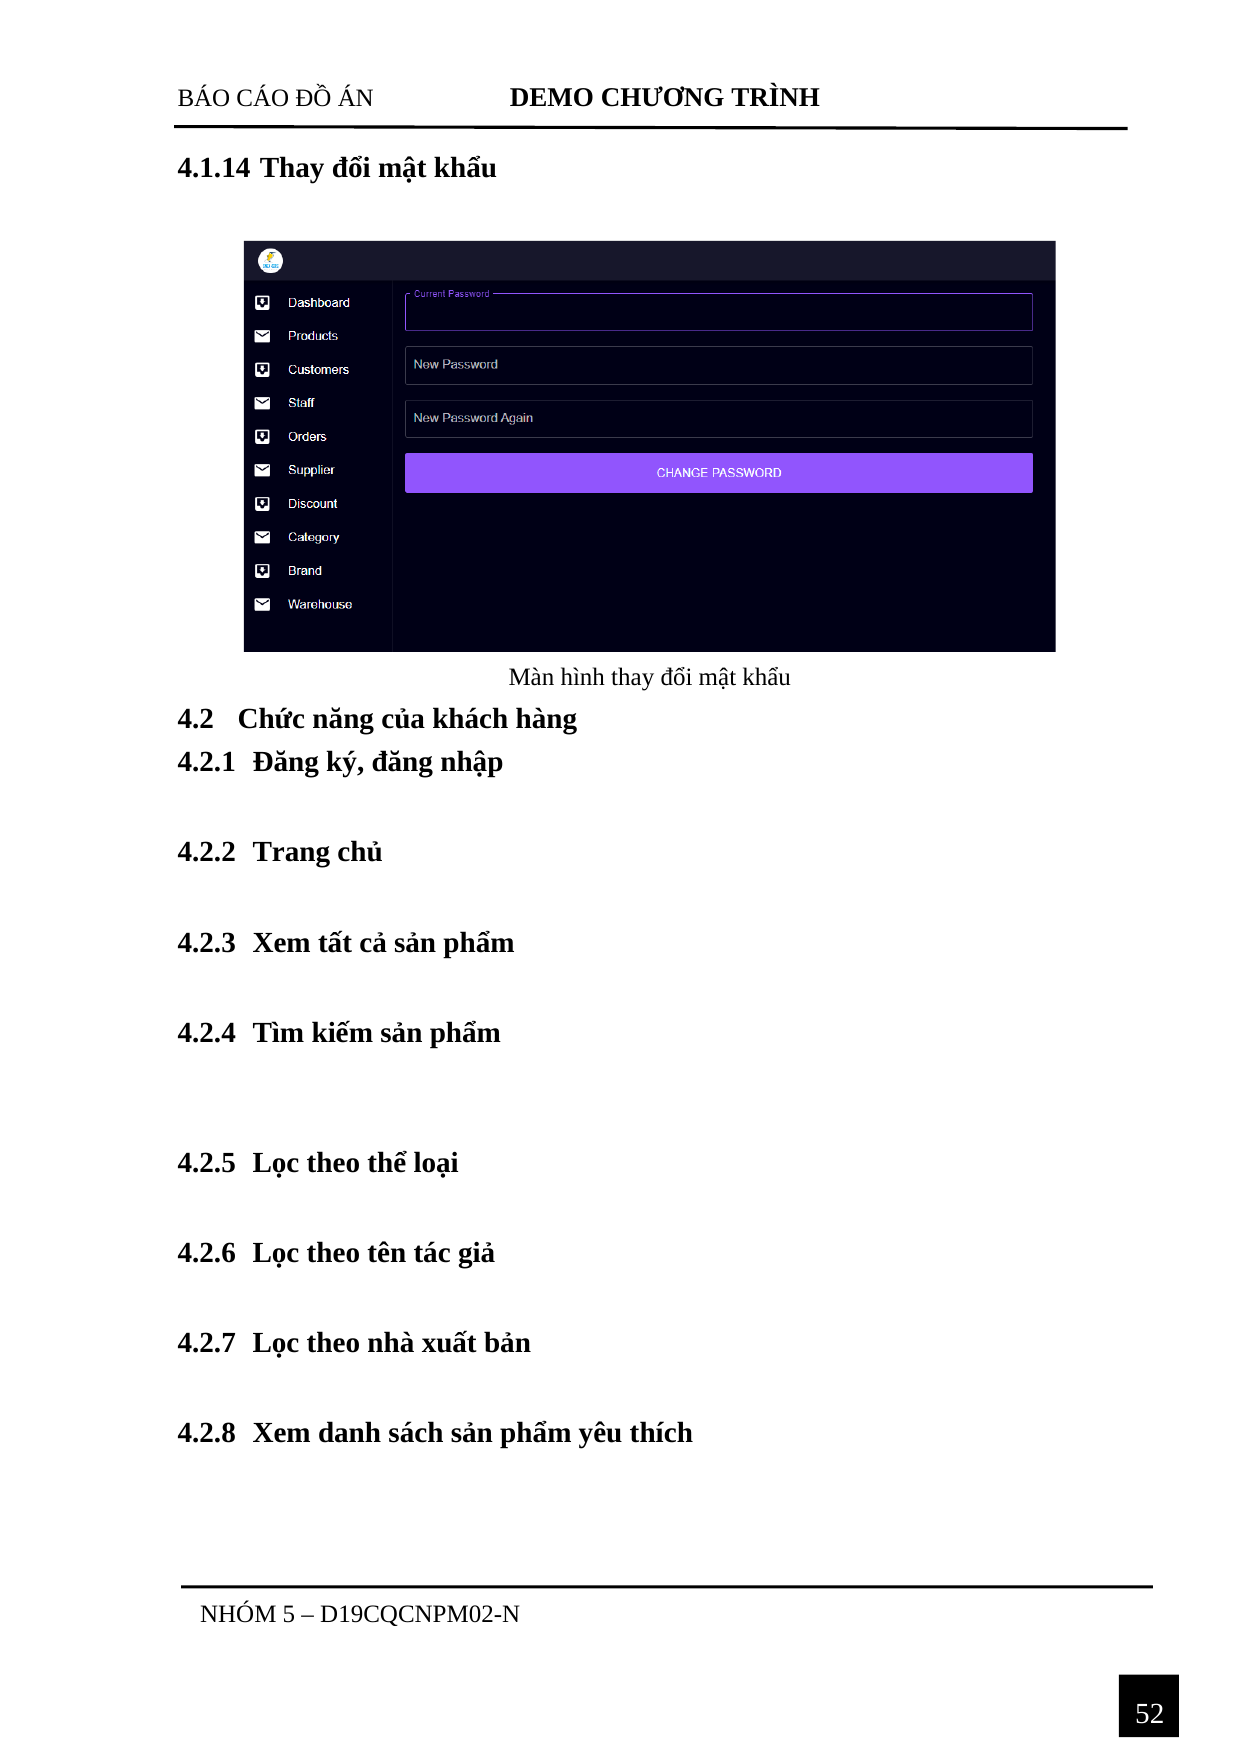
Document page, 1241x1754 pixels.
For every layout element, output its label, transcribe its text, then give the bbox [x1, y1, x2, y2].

subtitle Xem tất cả sản phẩm [177, 925, 1122, 958]
subtitle Lọc theo tên tác giả [177, 1235, 1122, 1268]
subtitle Tìm kiếm sản phẩm [177, 1015, 1122, 1049]
subtitle Đăng ký, đăng nhập [177, 744, 1122, 778]
subtitle Xem danh sách sản phẩm yêu thích [177, 1416, 1122, 1449]
subtitle Thay đổi mật khẩu [177, 150, 1122, 183]
subtitle Lọc theo thể loại [177, 1145, 1122, 1178]
text Màn hình thay đổi mật khẩu [177, 662, 1122, 691]
subtitle Chức năng của khách hàng [177, 701, 1122, 735]
picture [243, 240, 1056, 652]
subtitle Lọc theo nhà xuất bản [177, 1325, 1122, 1359]
subtitle Trang chủ [177, 834, 1122, 868]
